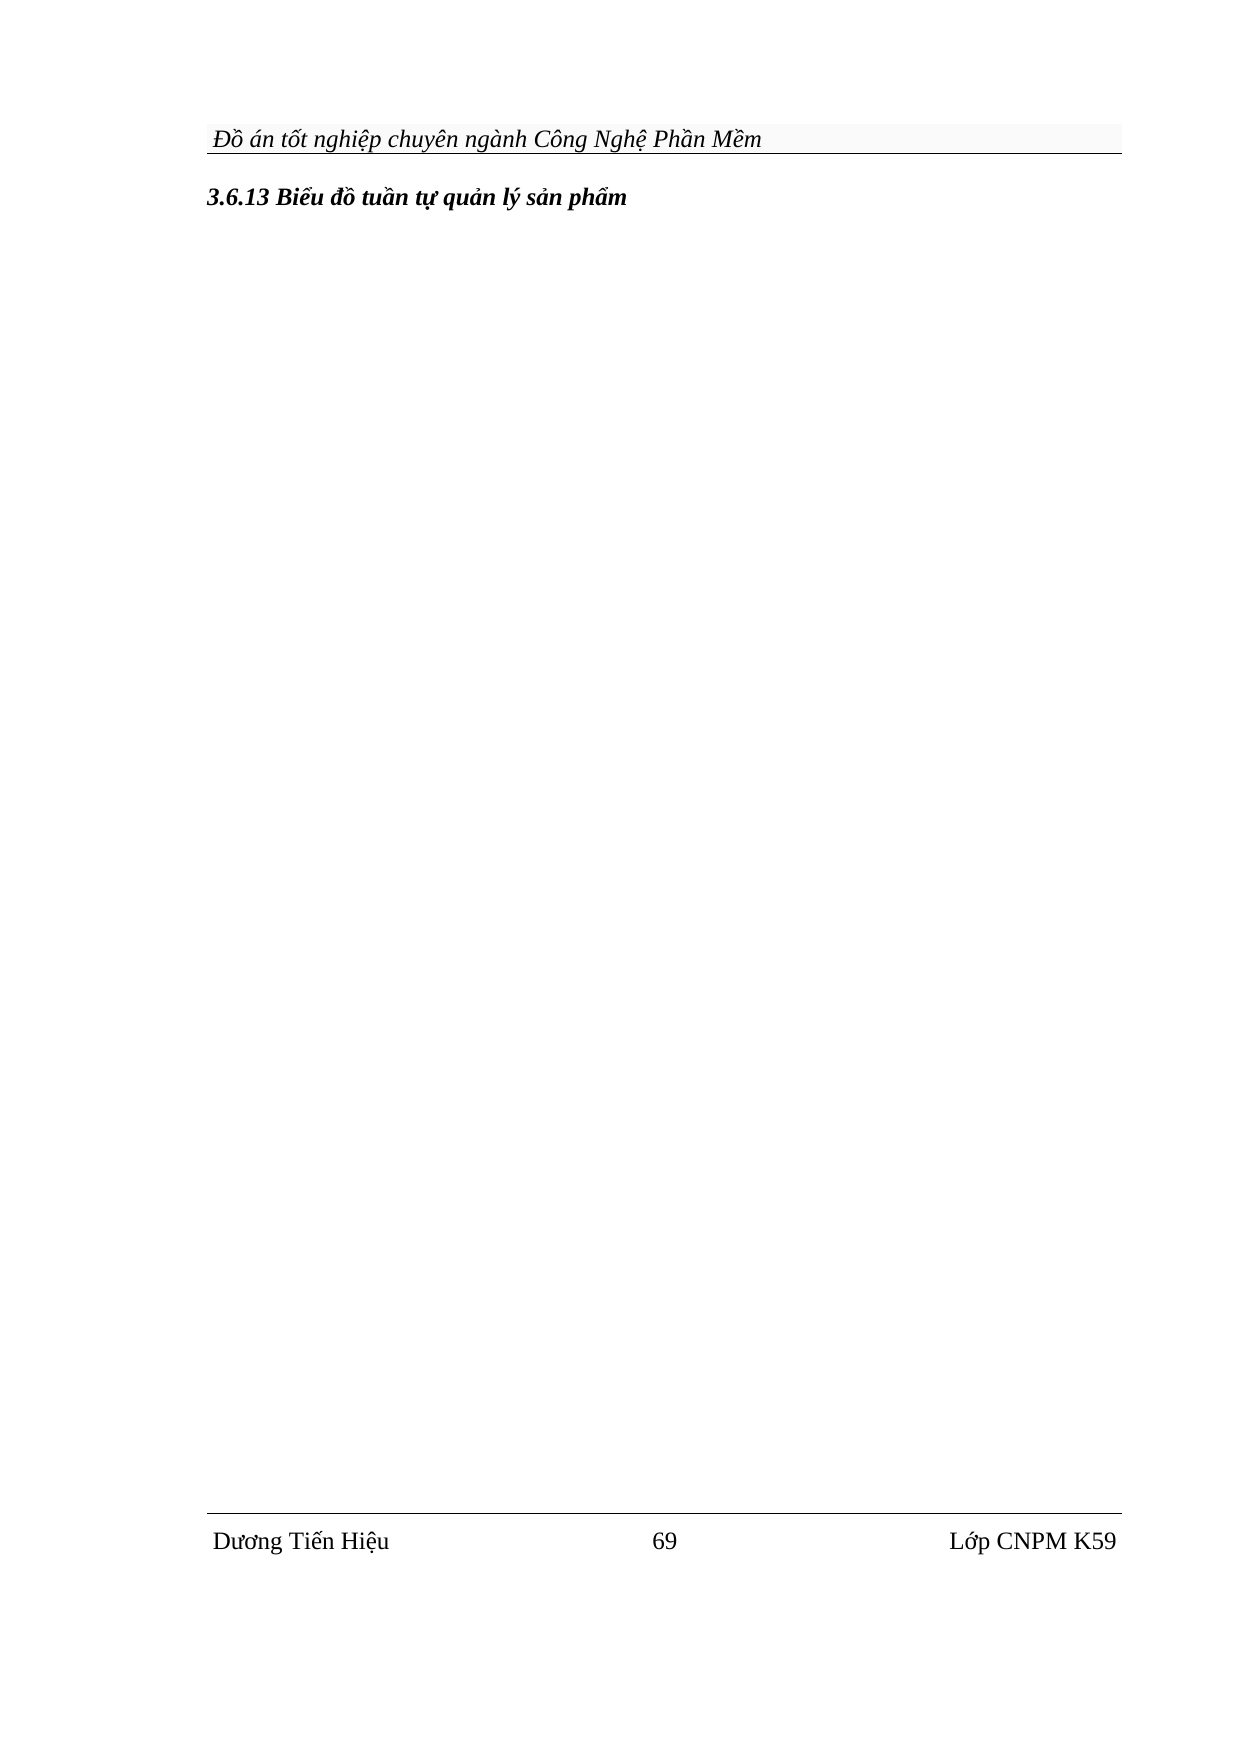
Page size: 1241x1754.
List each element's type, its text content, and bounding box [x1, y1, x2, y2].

subtitle Biểu đồ tuần tự quản lý sản phẩm [207, 182, 1122, 211]
